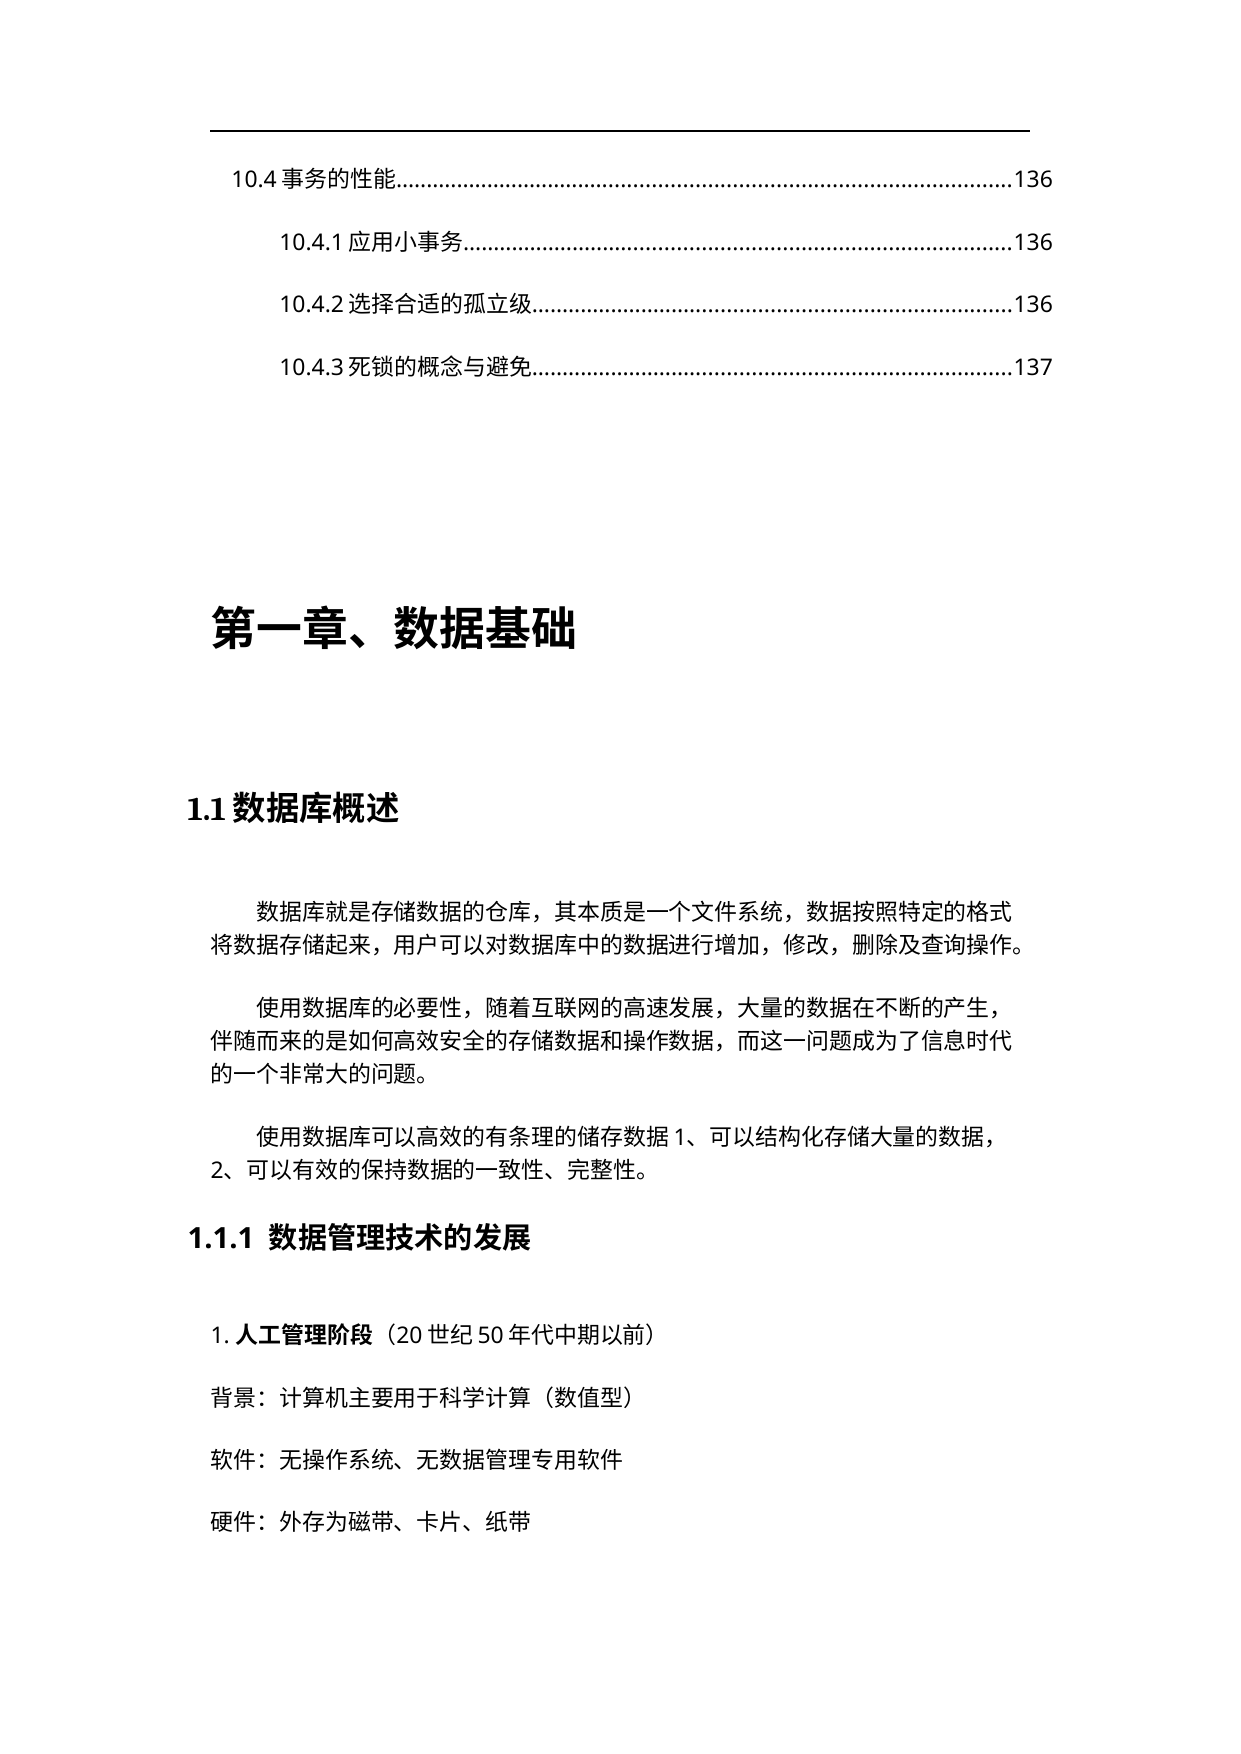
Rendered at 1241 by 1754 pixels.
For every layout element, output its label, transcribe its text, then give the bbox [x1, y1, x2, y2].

text 背景：计算机主要用于科学计算（数值型） [210, 1379, 1030, 1413]
subtitle 1.1数据库概述 [187, 782, 1030, 830]
text 软件：无操作系统、无数据管理专用软件 [210, 1442, 1030, 1475]
text 硬件：外存为磁带、卡片、纸带 [210, 1504, 1030, 1537]
text 10.4.2选择合适的孤立级 136 [279, 286, 1007, 319]
text 1. 人工管理阶段（20世纪50年代中期以前） [210, 1317, 1030, 1350]
list 使用数据库可以高效的有条理的储存数据1、可以结构化存储大量的数据，2、可以有效的保持数据的一致性、完整性。 [210, 1118, 1030, 1185]
subtitle 第一章、数据基础 [210, 592, 1030, 659]
text 10.4.3死锁的概念与避免 137 [279, 349, 1007, 382]
subtitle 数据管理技术的发展 [187, 1214, 1030, 1257]
list 使用数据库的必要性，随着互联网的高速发展，大量的数据在不断的产生，伴随而来的是如何高效安全的存储数据和操作数据，而这一问题成为了信息时代的一个非常大的问题。 [210, 990, 1030, 1089]
list 数据库就是存储数据的仓库，其本质是一个文件系统，数据按照特定的格式将数据存储起来，用户可以对数据库中的数据进行增加，修改，删除及查询操作。 [210, 894, 1030, 961]
text 10.4事务的性能 136 [231, 161, 1042, 194]
text 10.4.1应用小事务 136 [279, 224, 1007, 257]
